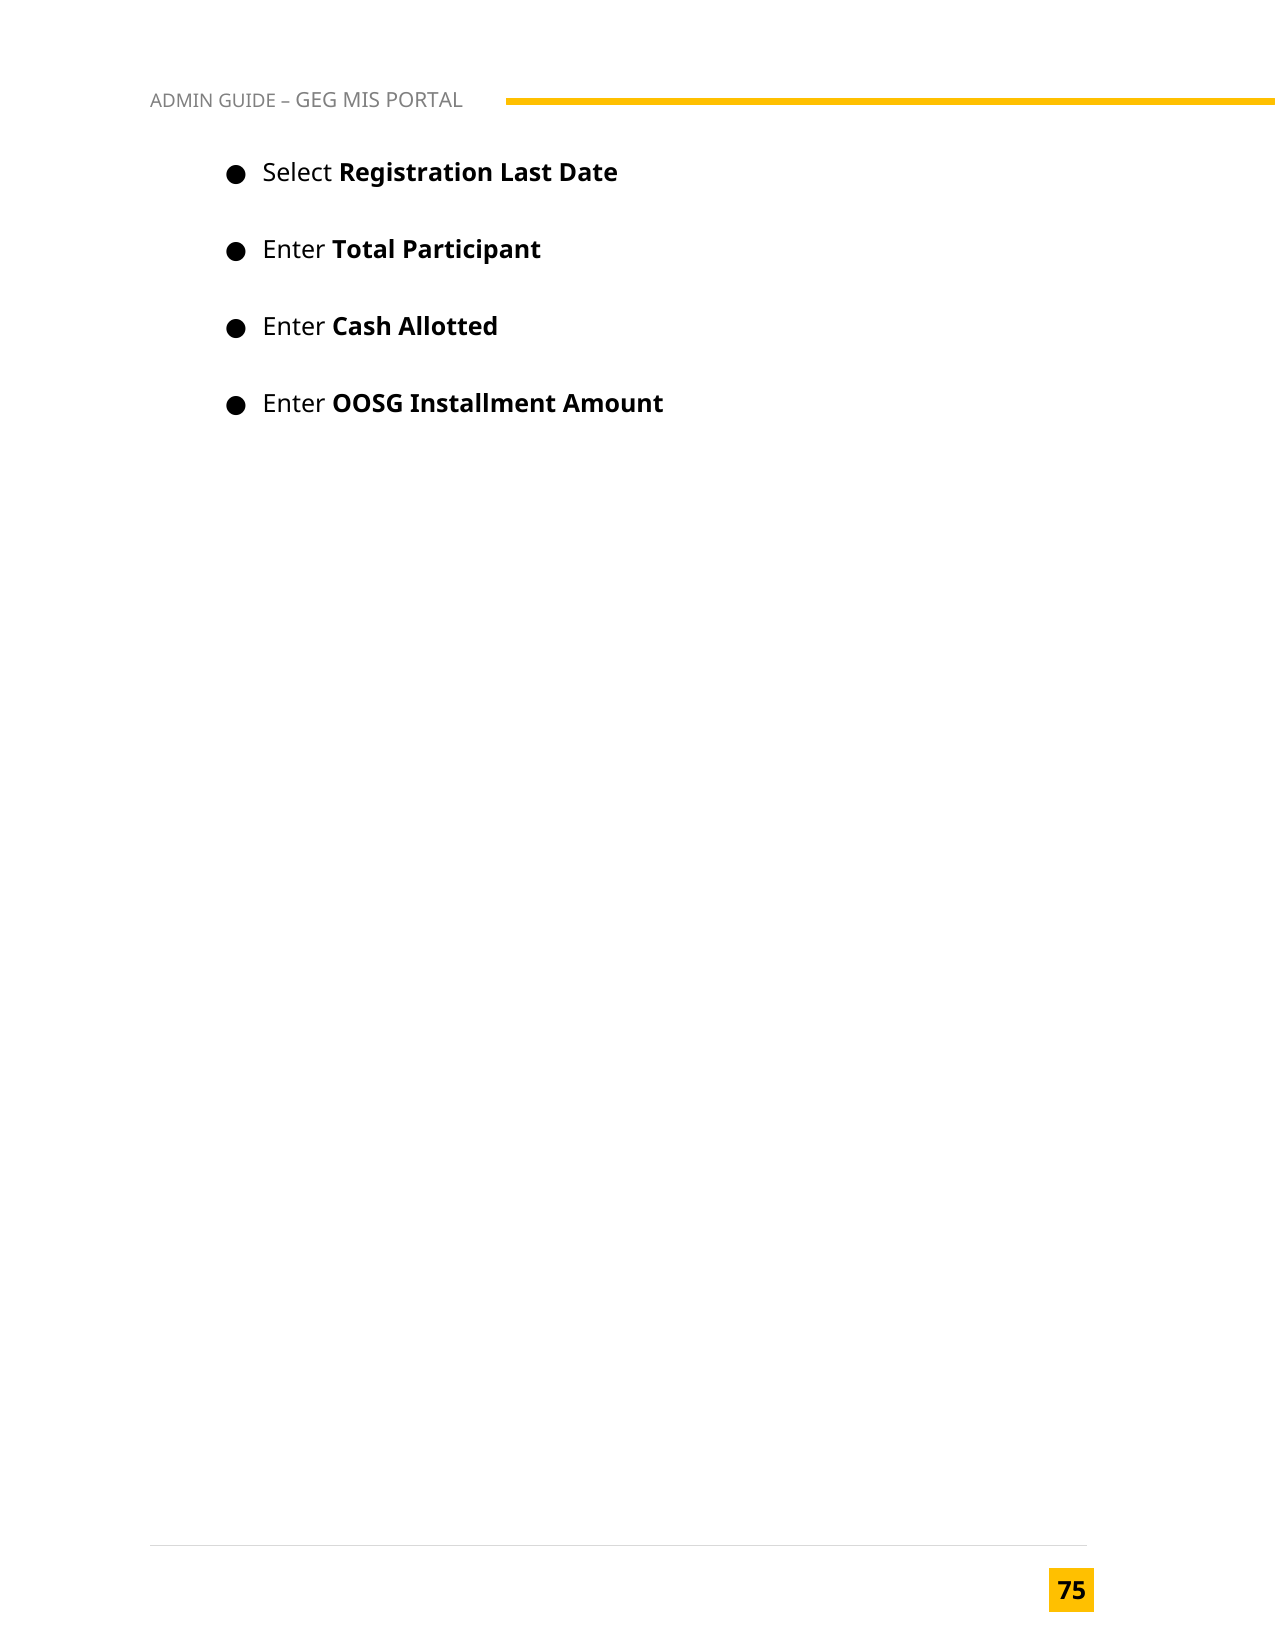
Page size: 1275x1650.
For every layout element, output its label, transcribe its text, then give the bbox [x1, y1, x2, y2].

list Enter Total Participant [225, 222, 1125, 273]
list Enter OOSG Installment Amount [225, 375, 1125, 427]
list Enter Cash Allotted [225, 298, 1125, 350]
list Select Registration Last Date [225, 145, 1125, 196]
